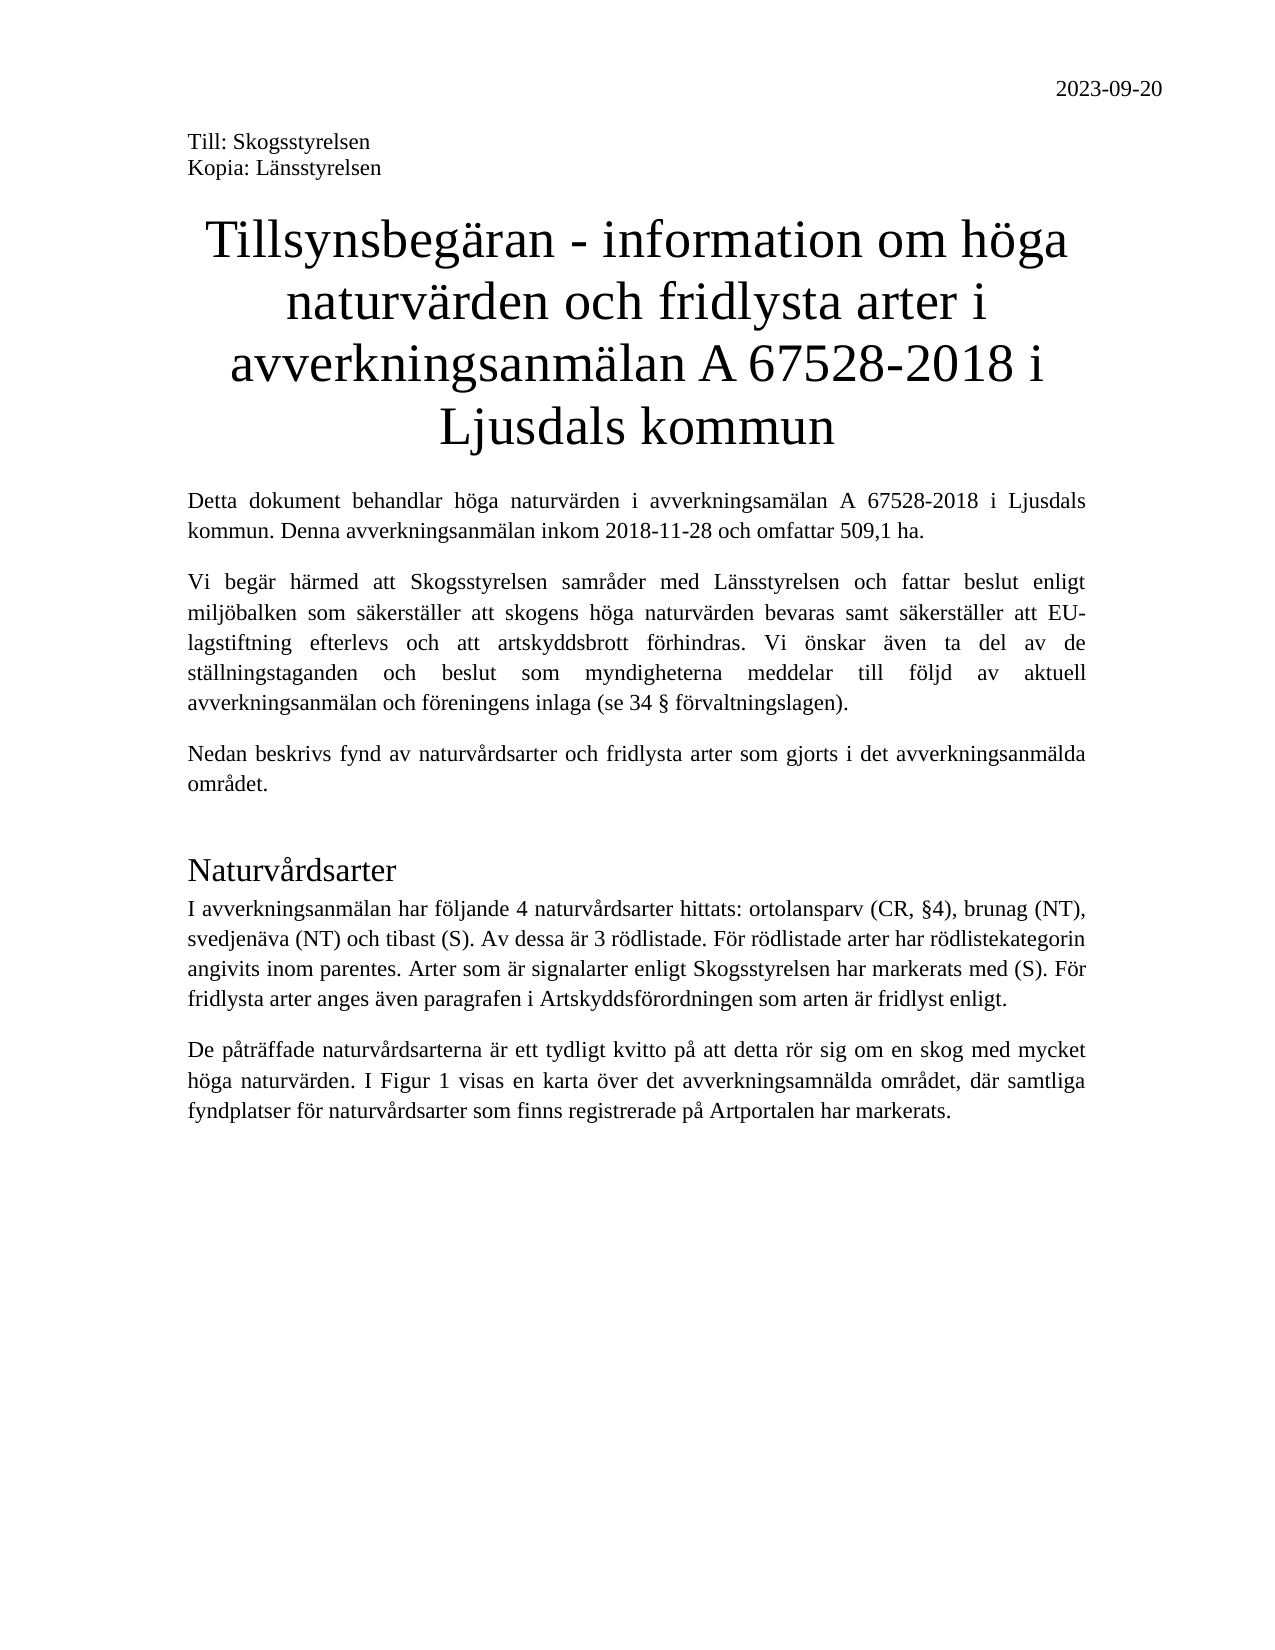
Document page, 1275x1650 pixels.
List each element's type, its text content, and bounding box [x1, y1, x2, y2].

text I avverkningsanmälan har följande 4 naturvårdsarter hittats: ortolansparv (CR, §4), brunag (NT), svedjenäva (NT) och tibast (S). Av dessa är 3 rödlistade. För rödlistade arter har rödlistekategorin angivits inom parentes. Arter som är signalarter enligt Skogsstyrelsen har markerats med (S). För fridlysta arter anges även paragrafen i Artskyddsförordningen som arten är fridlyst enligt. [187, 895, 1087, 1012]
title Tillsynsbegäran - information om höga naturvärden och fridlysta arter i avverkningsanmälan A 67528-2018 i Ljusdals kommun [187, 207, 1087, 456]
subtitle Naturvårdsarter [187, 851, 1087, 889]
text Vi begär härmed att Skogsstyrelsen samråder med Länsstyrelsen och fattar beslut enligt miljöbalken som säkerställer att skogens höga naturvärden bevaras samt säkerställer att EU-lagstiftning efterlevs och att artskyddsbrott förhindras. Vi önskar även ta del av de ställningstaganden och beslut som myndigheterna meddelar till följd av aktuell avverkningsanmälan och föreningens inlaga (se 34 § förvaltningslagen). [187, 568, 1087, 716]
text Nedan beskrivs fynd av naturvårdsarter och fridlysta arter som gjorts i det avverkningsanmälda området. [187, 740, 1087, 797]
text Detta dokument behandlar höga naturvärden i avverkningsamälan A 67528-2018 i Ljusdals kommun. Denna avverkningsanmälan inkom 2018-11-28 och omfattar 509,1 ha. [187, 487, 1087, 544]
text De påträffade naturvårdsarterna är ett tydligt kvitto på att detta rör sig om en skog med mycket höga naturvärden. I Figur 1 visas en karta över det avverkningsamnälda området, där samtliga fyndplatser för naturvårdsarter som finns registrerade på Artportalen har markerats. [187, 1036, 1087, 1123]
